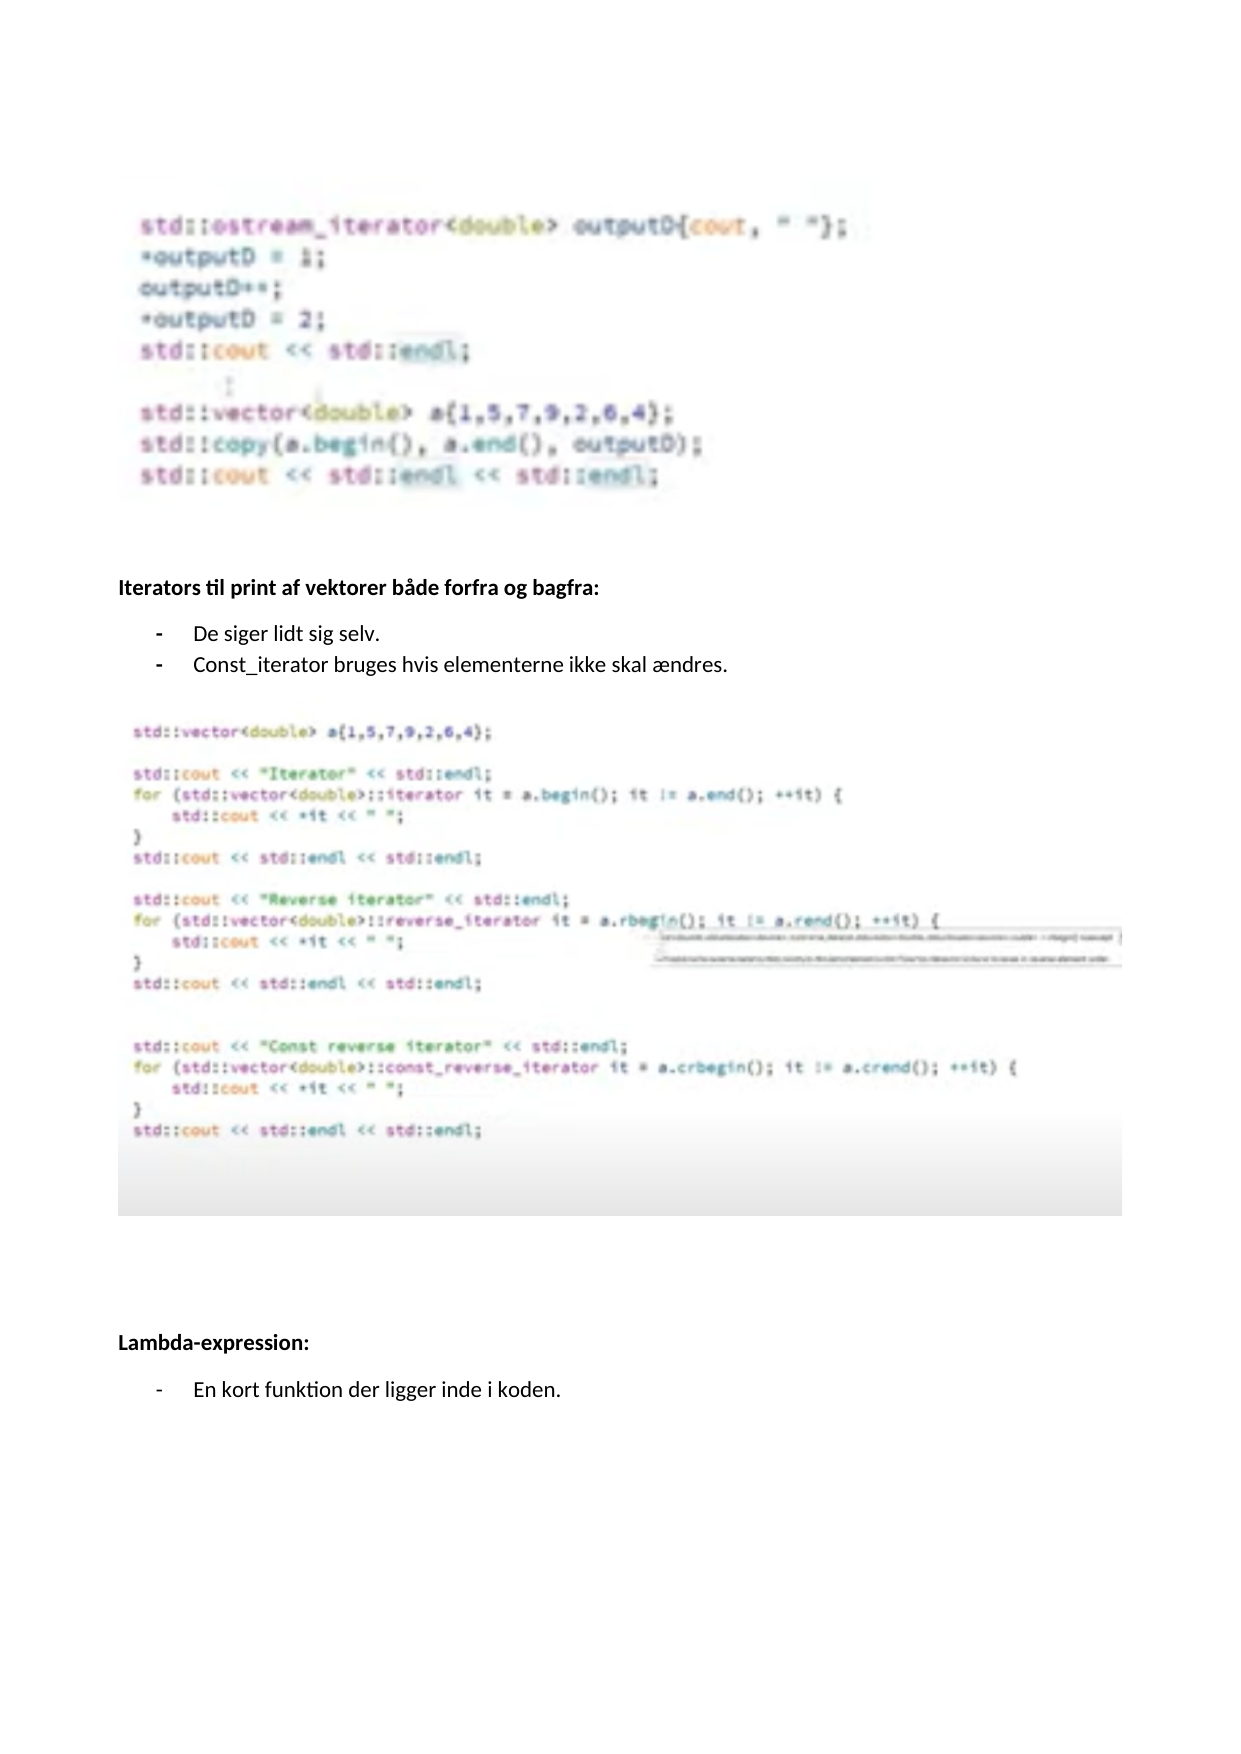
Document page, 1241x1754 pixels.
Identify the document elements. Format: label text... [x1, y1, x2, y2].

text Lambda-expression: [118, 1328, 1122, 1356]
list En kort funktion der ligger inde i koden. [156, 1375, 1122, 1403]
list De siger lidt sig selv. [156, 619, 1122, 647]
list Const_iterator bruges hvis elementerne ikke skal ændres. [156, 650, 1122, 678]
text Iterators til print af vektorer både forfra og bagfra: [118, 573, 1122, 601]
picture [118, 696, 1123, 1216]
picture [118, 177, 889, 554]
